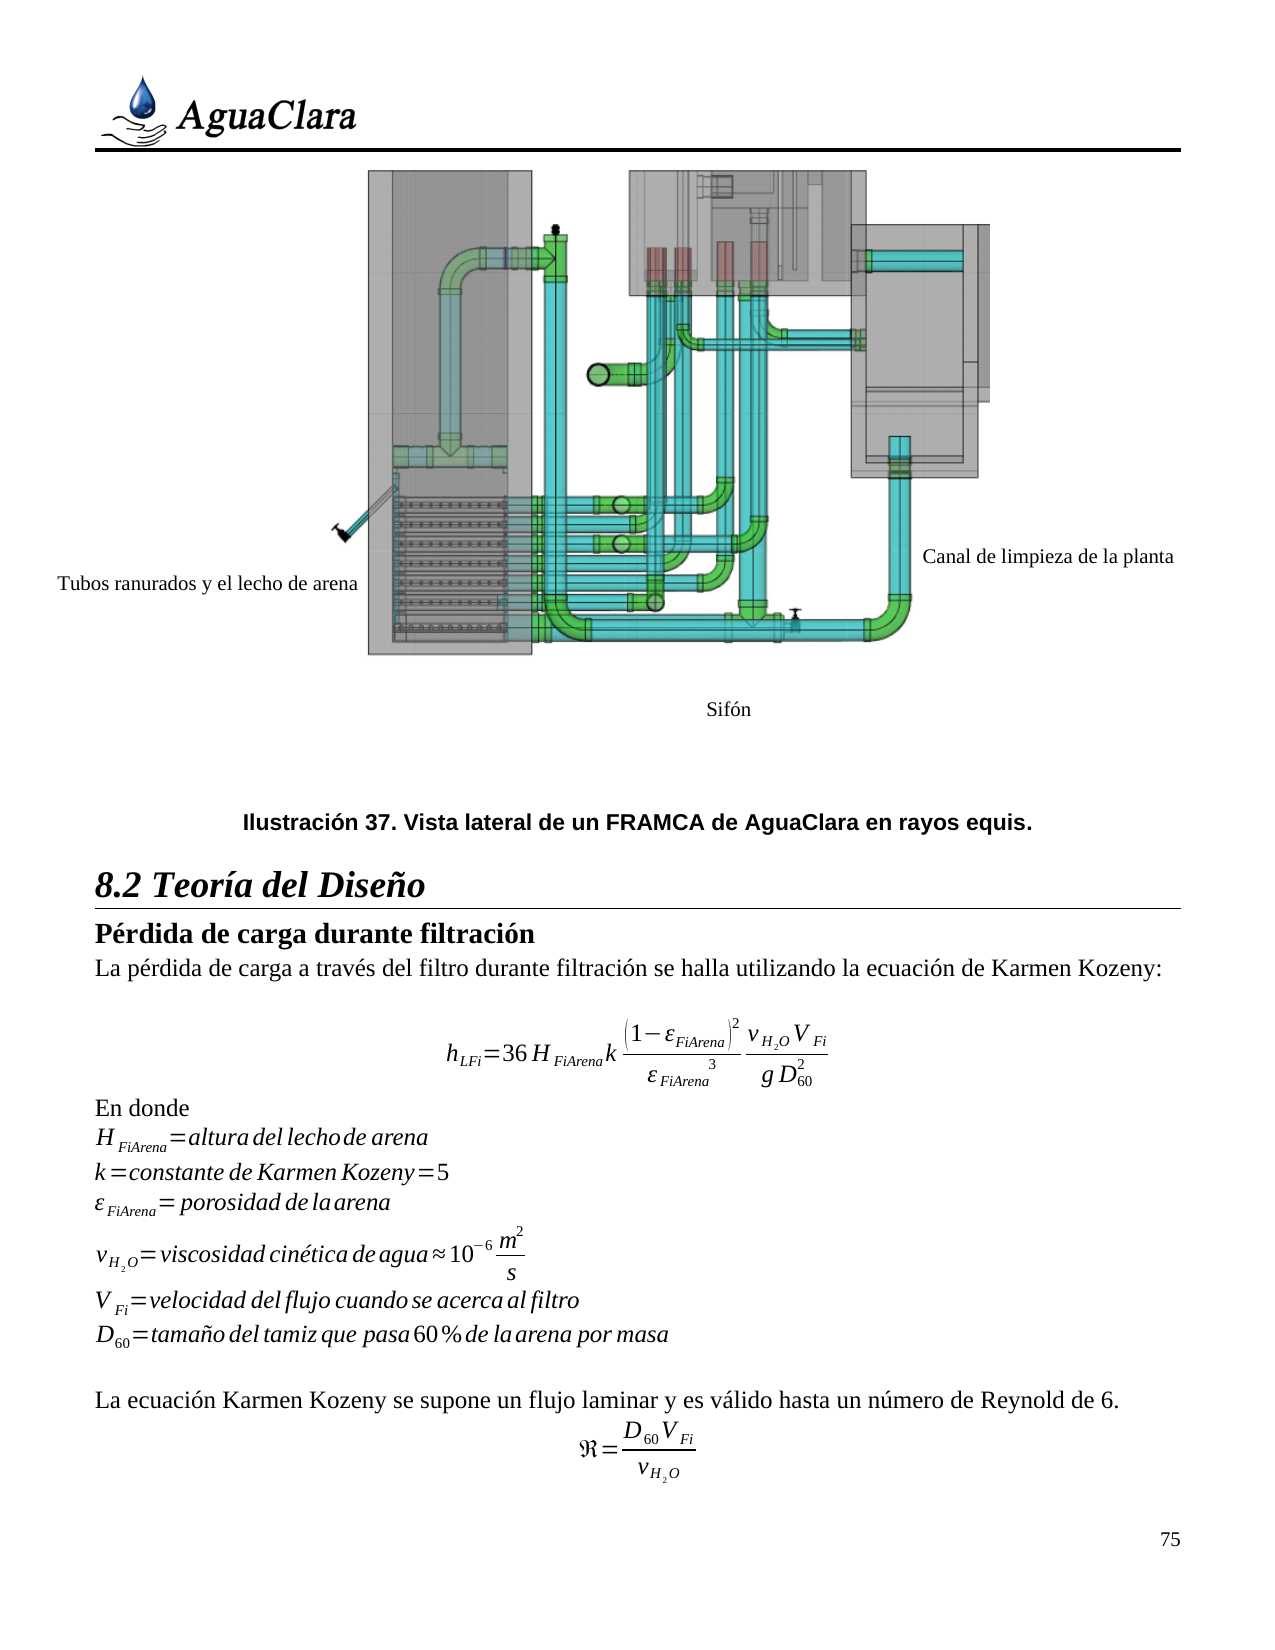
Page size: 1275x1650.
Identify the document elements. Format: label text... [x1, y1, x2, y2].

text La pérdida de carga a través del filtro durante filtración se halla utilizando la ecuación de Karmen Kozeny: [94, 953, 1181, 981]
text La ecuación Karmen Kozeny se supone un flujo laminar y es válido hasta un número de Reynold de 6. [94, 1385, 1181, 1414]
subtitle Pérdida de carga durante filtración [94, 917, 1181, 950]
subtitle Teoría del Diseño [94, 863, 1181, 909]
text En donde [94, 1093, 1181, 1122]
text Ilustración 37. Vista lateral de un FRAMCA de AguaClara en rayos equis. [94, 809, 1181, 836]
picture [94, 75, 373, 148]
picture [311, 152, 990, 673]
